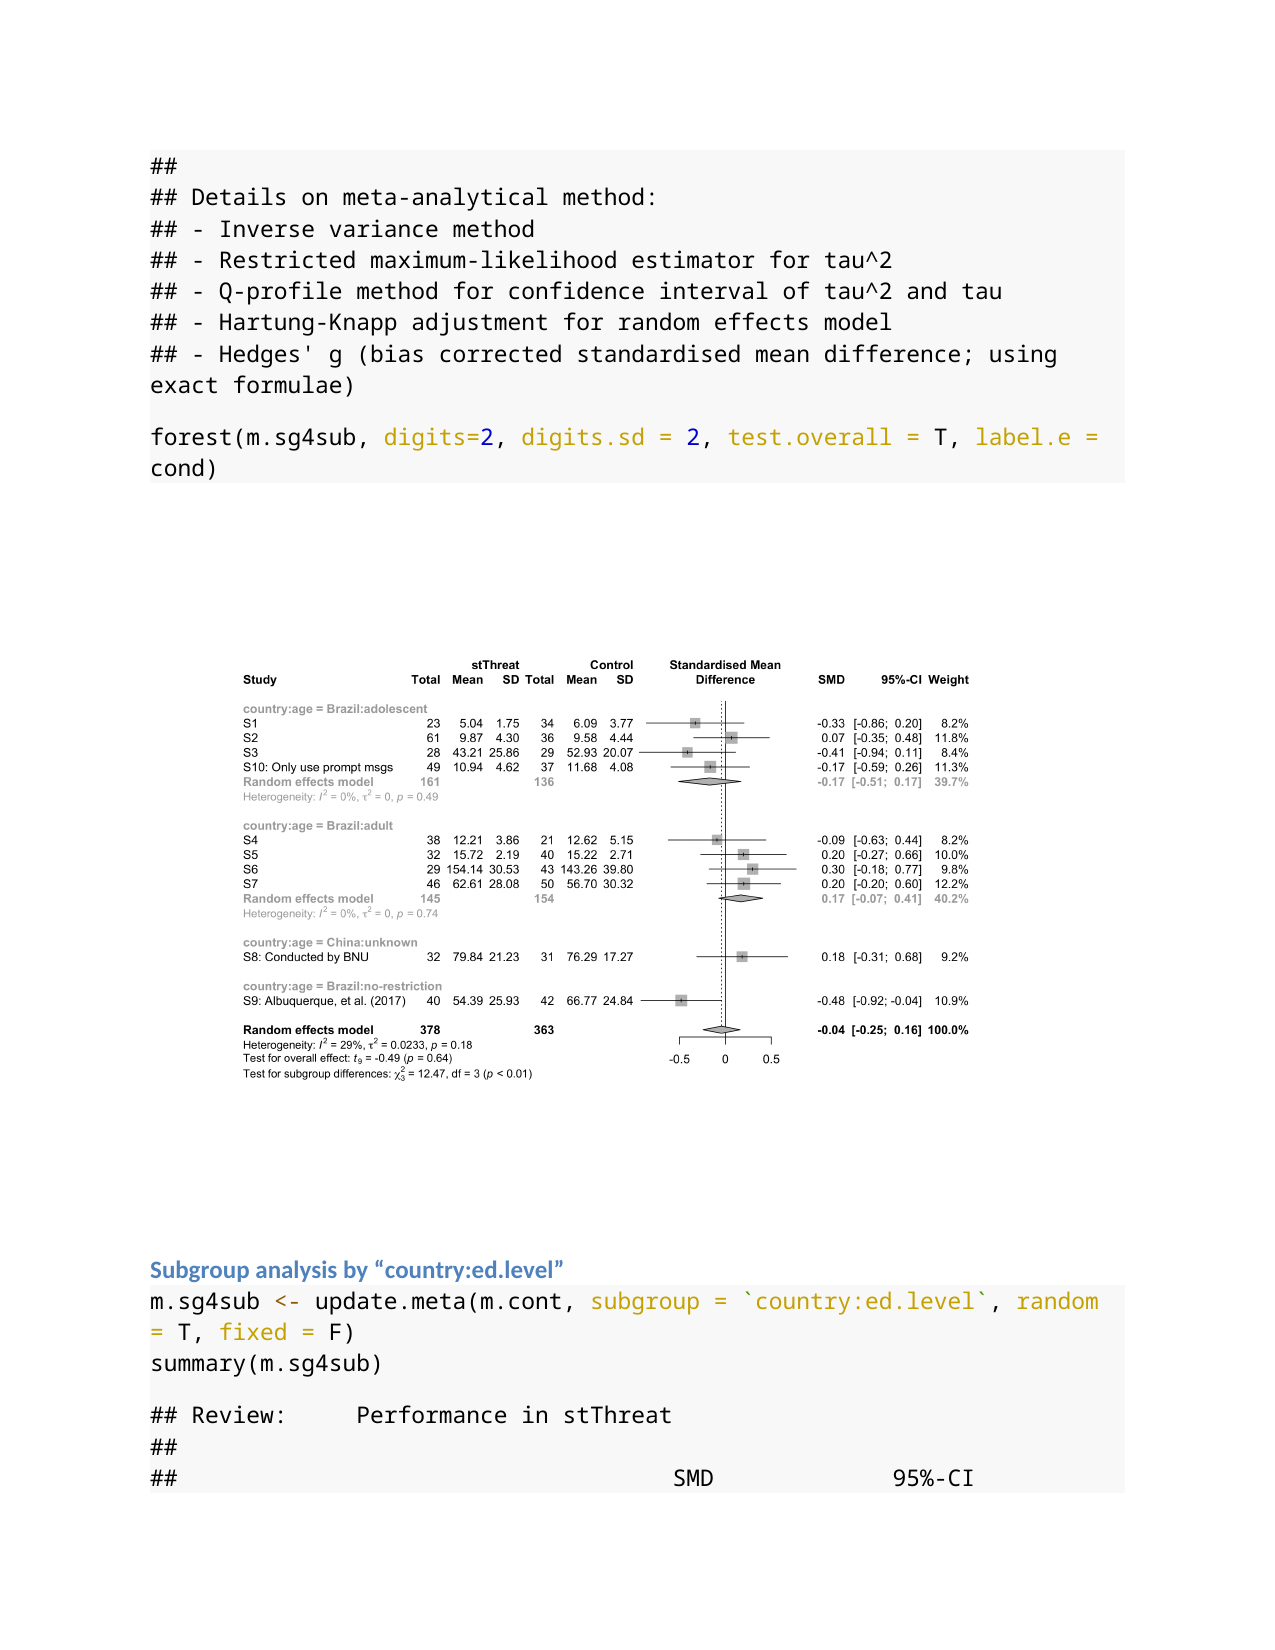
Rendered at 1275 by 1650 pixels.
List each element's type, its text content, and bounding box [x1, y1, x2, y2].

picture [168, 504, 1044, 1234]
text m.sg4sub <- update.meta(m.cont, subgroup = `country:ed.level`, random = T, fixed = F) summary(m.sg4sub) [356, 1285, 1125, 1378]
text forest(m.sg4sub, digits=2, digits.sd = 2, test.overall = T, label.e = cond) [219, 421, 1125, 483]
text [150, 1399, 1125, 1493]
subtitle Subgroup analysis by “country:ed.level” [150, 1254, 1125, 1285]
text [150, 150, 1125, 400]
